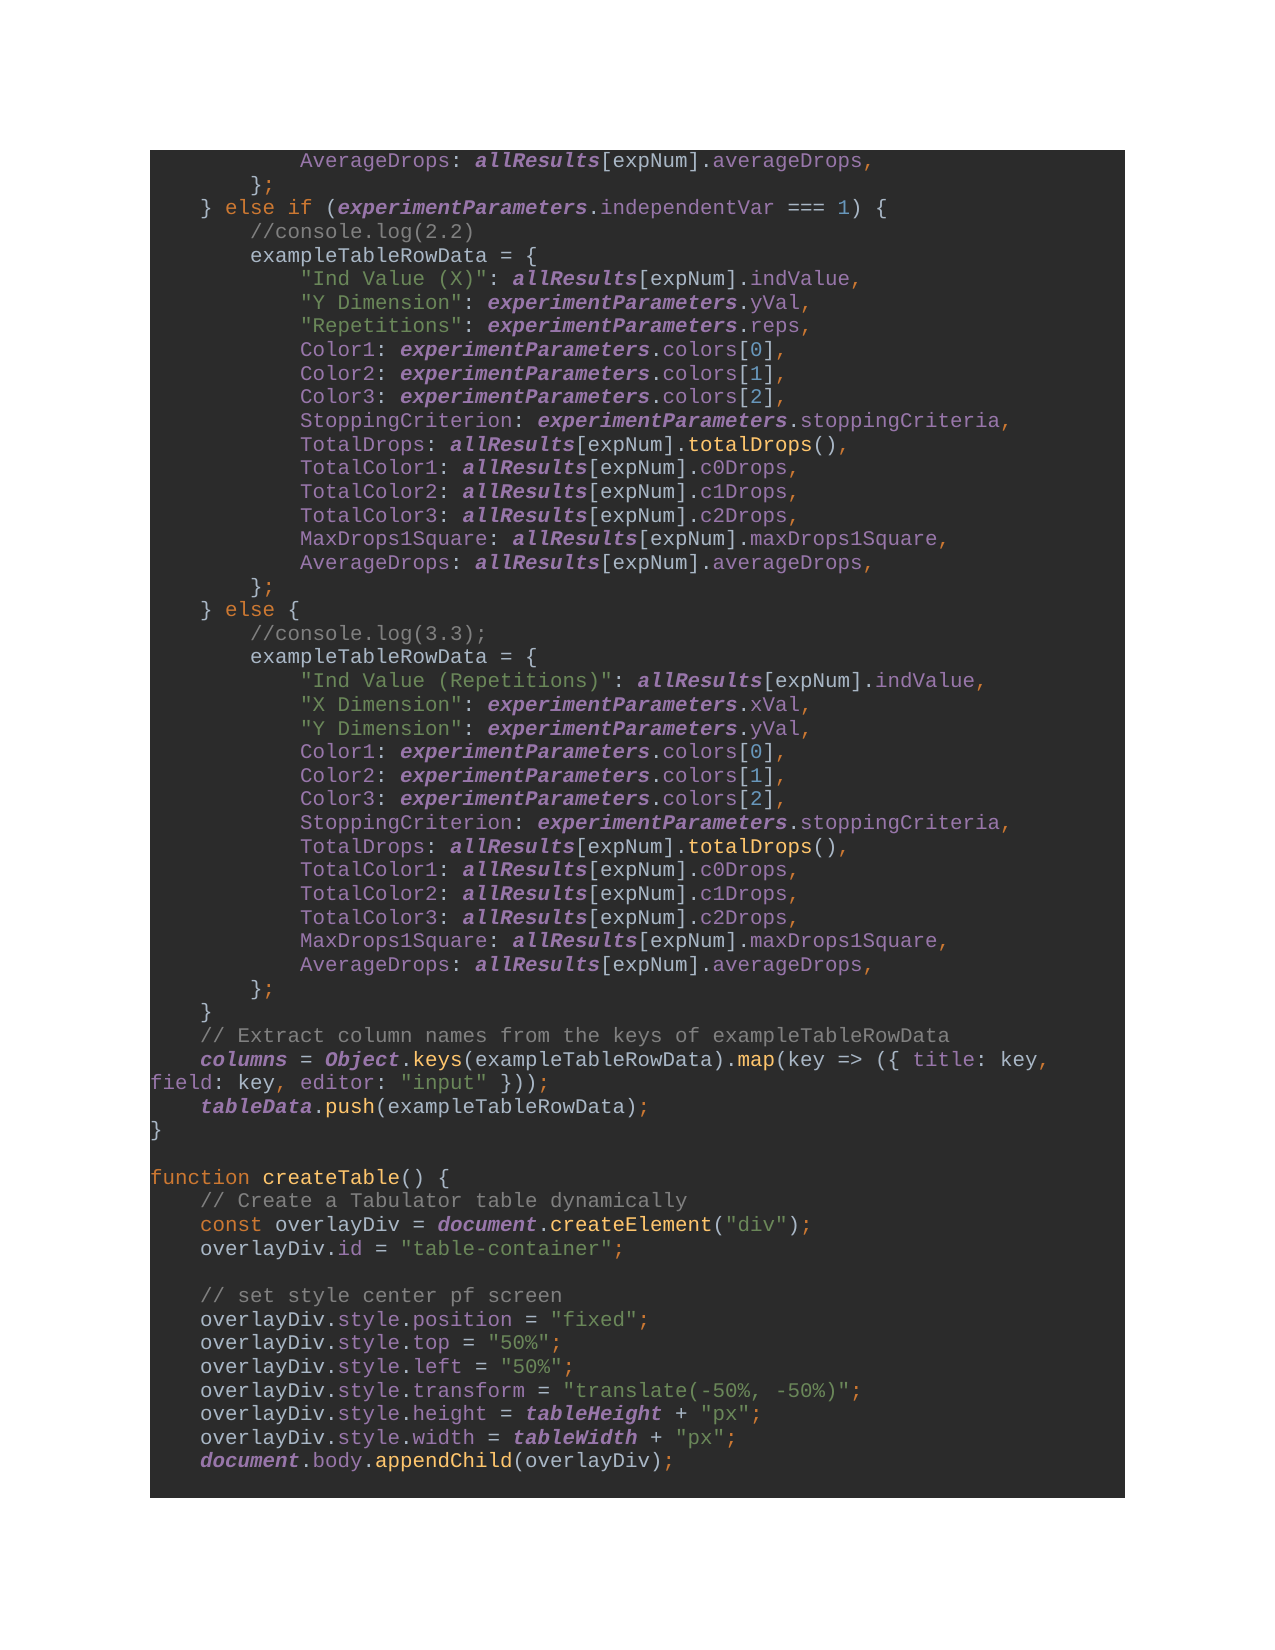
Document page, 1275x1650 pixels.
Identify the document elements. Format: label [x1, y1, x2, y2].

text [150, 150, 1125, 1498]
